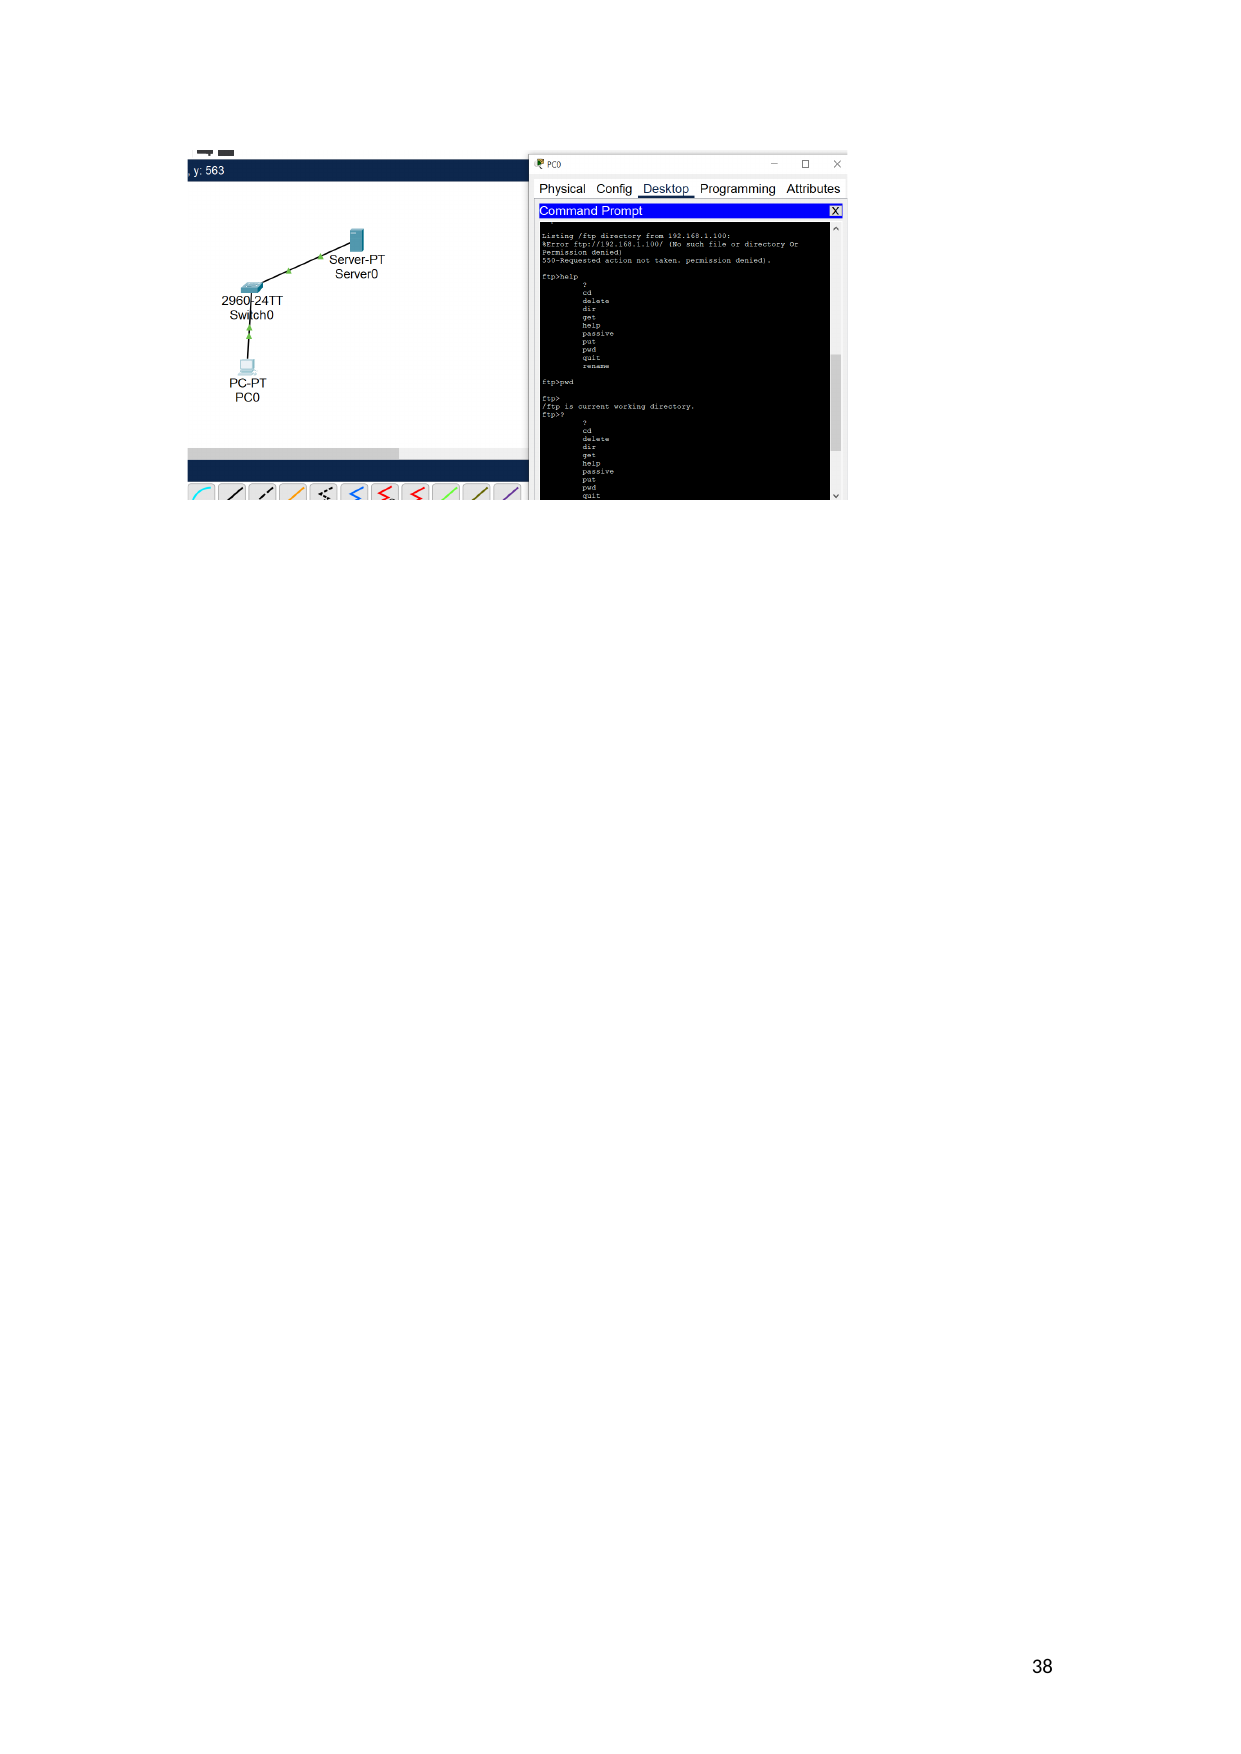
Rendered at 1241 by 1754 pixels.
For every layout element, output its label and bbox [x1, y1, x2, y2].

picture [187, 150, 848, 500]
